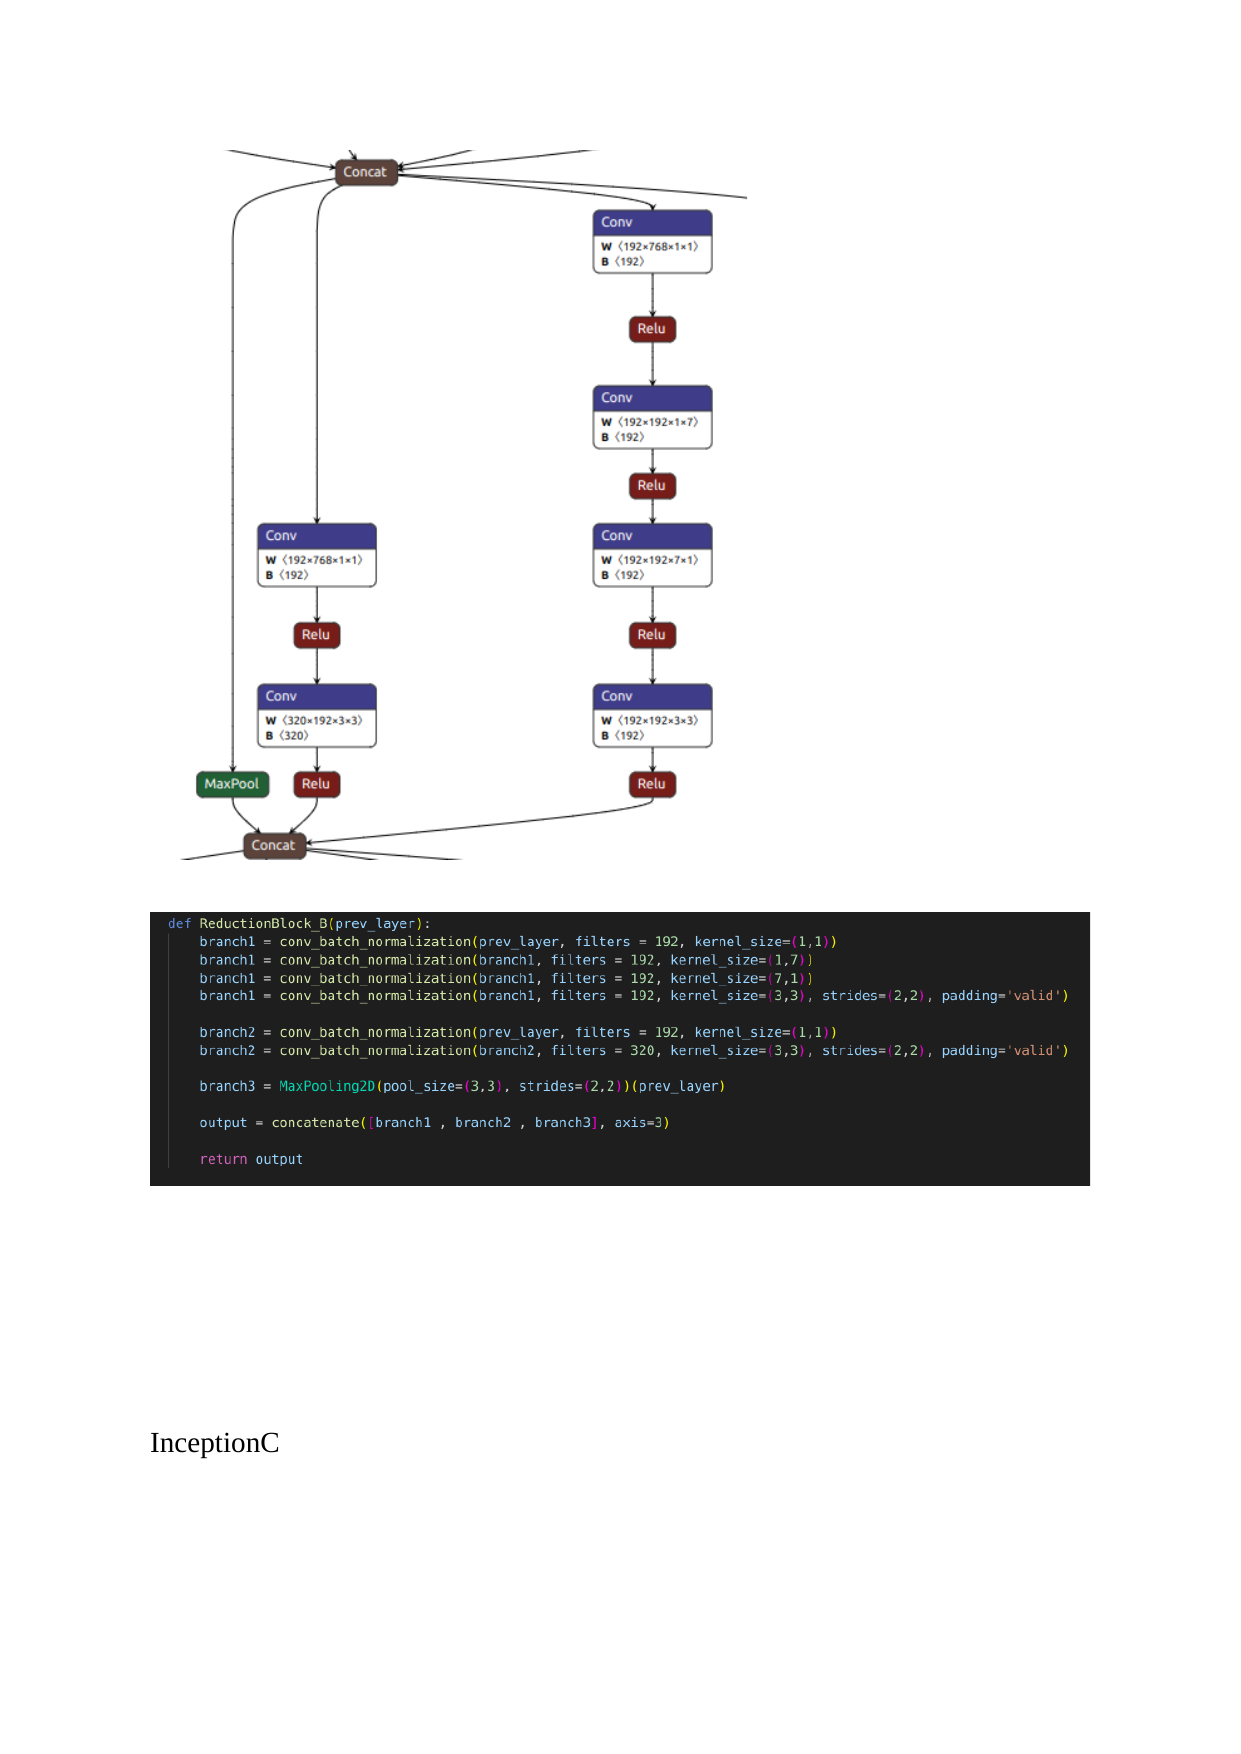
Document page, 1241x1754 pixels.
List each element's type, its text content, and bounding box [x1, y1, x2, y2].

picture [150, 912, 1091, 1186]
text InceptionC [150, 1425, 1090, 1459]
picture [150, 150, 748, 860]
